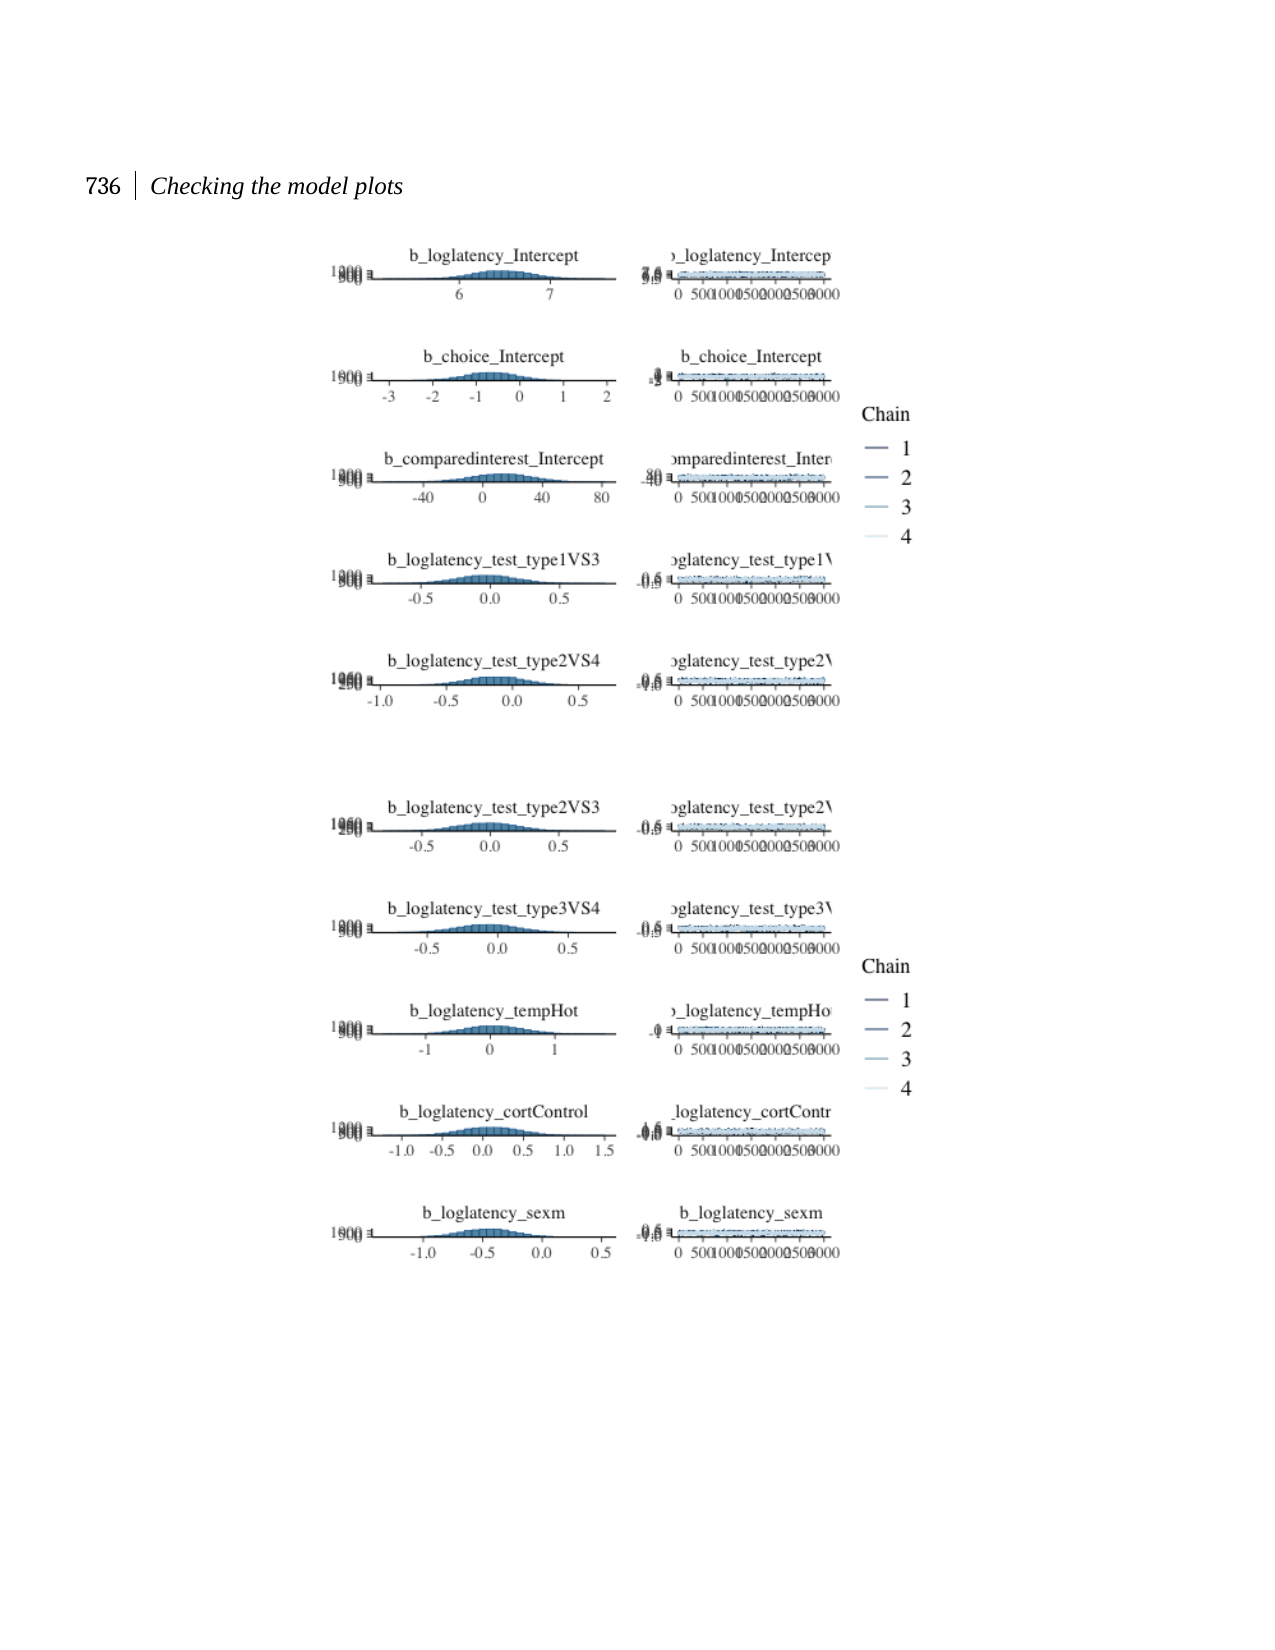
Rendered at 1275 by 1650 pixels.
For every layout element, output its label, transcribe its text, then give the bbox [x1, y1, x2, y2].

subtitle Checking the model plots [150, 171, 1125, 199]
table_header [139, 228, 1114, 780]
picture [320, 228, 933, 719]
picture [320, 780, 933, 1271]
table_cell [139, 780, 1114, 1332]
